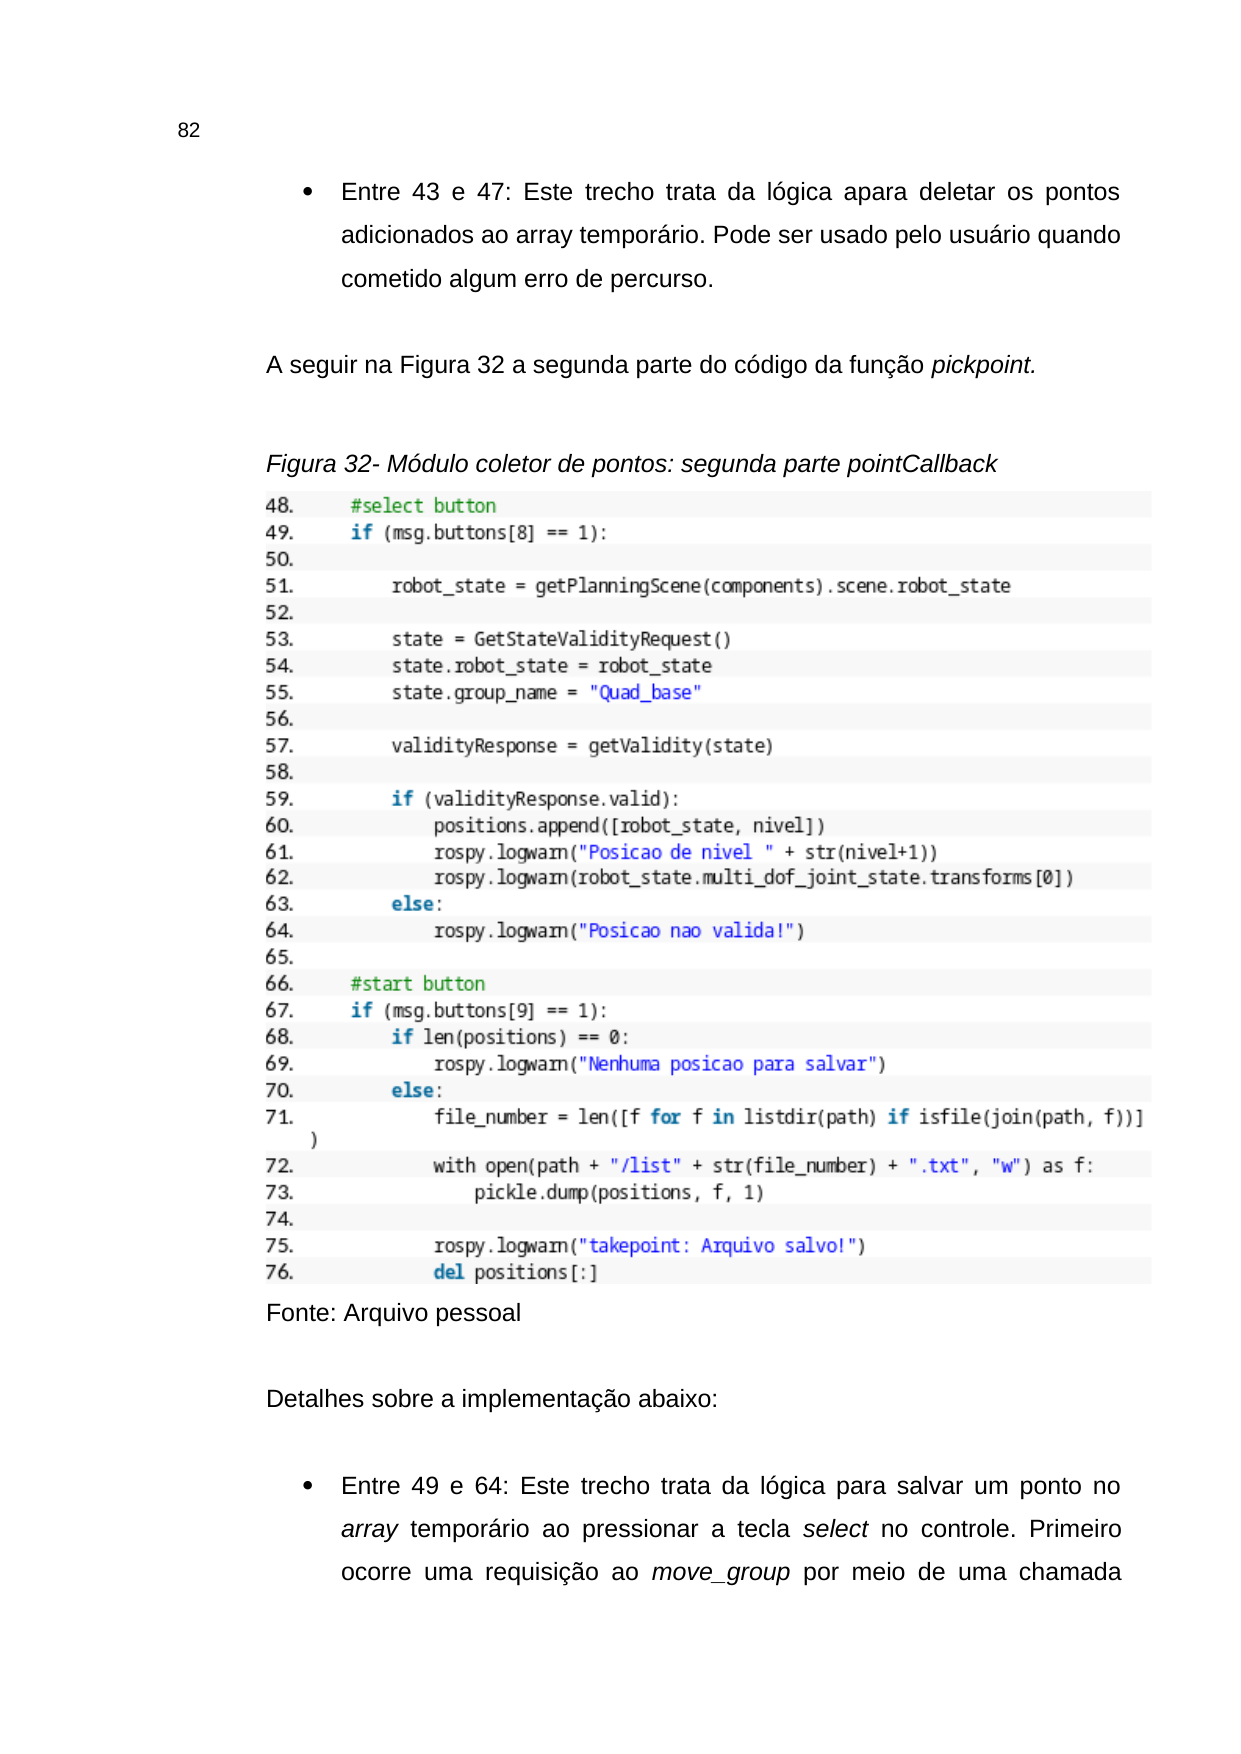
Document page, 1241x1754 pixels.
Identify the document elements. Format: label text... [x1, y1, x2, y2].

text Fonte: Arquivo pessoal [177, 1298, 1122, 1327]
text Detalhes sobre a implementação abaixo: [177, 1384, 1122, 1413]
text A seguir na Figura 32 a segunda parte do código da função pickpoint. [177, 350, 1122, 378]
list Entre 43 e 47: Este trecho trata da lógica apara deletar os pontos adicionados ao array temporário. Pode ser usado pelo usuário quando cometido algum erro de percurso. [303, 177, 1122, 292]
text Figura 32- Módulo coletor de pontos: segunda parte pointCallback [177, 448, 1122, 477]
